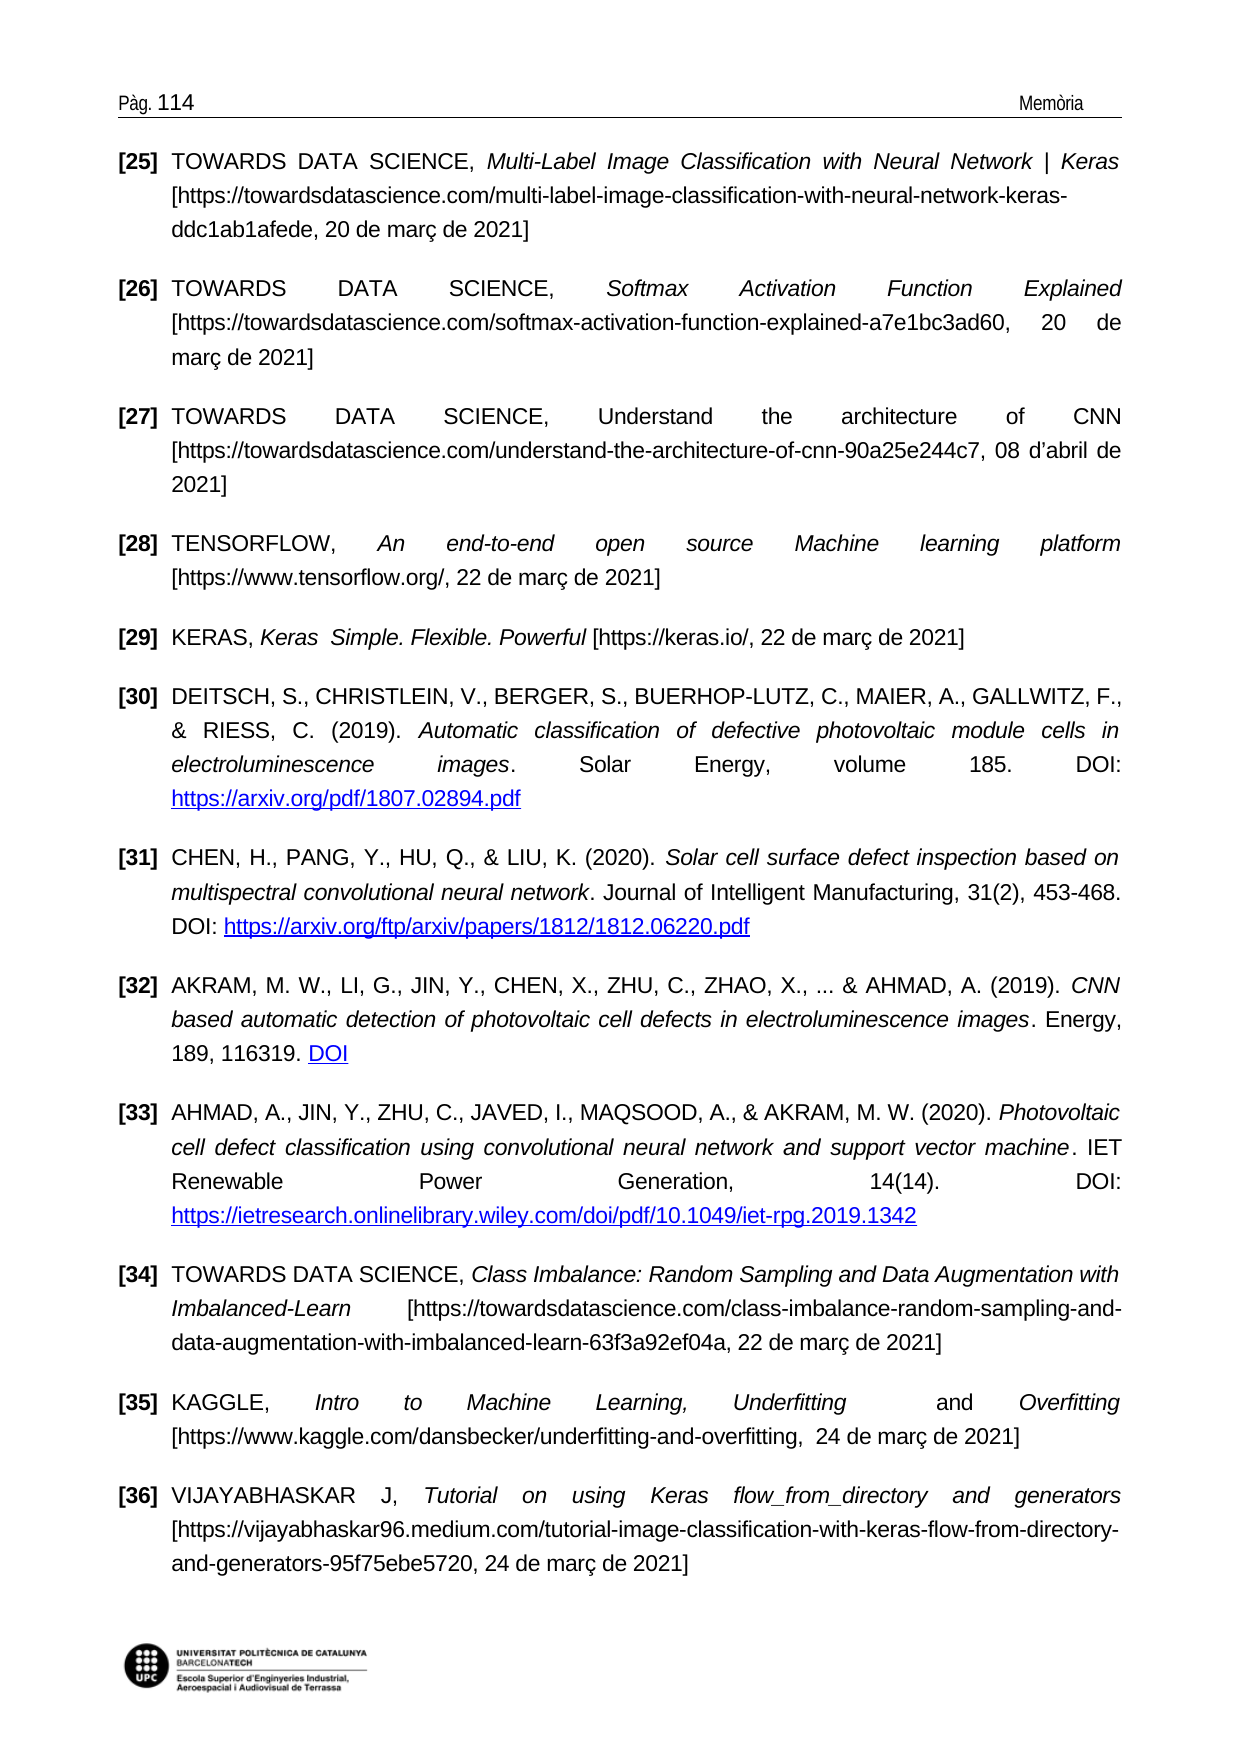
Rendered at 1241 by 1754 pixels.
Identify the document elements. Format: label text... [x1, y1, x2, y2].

list DEITSCH, S., CHRISTLEIN, V., BERGER, S., BUERHOP-LUTZ, C., MAIER, A., GALLWITZ, F., & RIESS, C. (2019). Automatic classification of defective photovoltaic module cells in electroluminescence images. Solar Energy, volume 185. DOI: https://arxiv.org/pdf/1807.02894.pdf [118, 683, 1122, 812]
list AKRAM, M. W., LI, G., JIN, Y., CHEN, X., ZHU, C., ZHAO, X., ... & AHMAD, A. (2019). CNN based automatic detection of photovoltaic cell defects in electroluminescence images. Energy, 189, 116319. DOI [118, 972, 1122, 1067]
list AHMAD, A., JIN, Y., ZHU, C., JAVED, I., MAQSOOD, A., & AKRAM, M. W. (2020). Photovoltaic cell defect classification using convolutional neural network and support vector machine. IET Renewable Power Generation, 14(14). DOI: https://ietresearch.onlinelibrary.wiley.com/doi/pdf/10.1049/iet-rpg.2019.1342 [118, 1099, 1122, 1228]
list KAGGLE, Intro to Machine Learning, Underfitting and Overfitting [https://www.kaggle.com/dansbecker/underfitting-and-overfitting, 24 de març de 2021] [118, 1388, 1122, 1449]
list TOWARDS DATA SCIENCE, Understand the architecture of CNN [https://towardsdatascience.com/understand-the-architecture-of-cnn-90a25e244c7, 08 d’abril de 2021] [118, 403, 1122, 497]
list TOWARDS DATA SCIENCE, Softmax Activation Function Explained [https://towardsdatascience.com/softmax-activation-function-explained-a7e1bc3ad60, 20 de març de 2021] [118, 275, 1122, 370]
list TOWARDS DATA SCIENCE, Multi-Label Image Classification with Neural Network | Keras [https://towardsdatascience.com/multi-label-image-classification-with-neural-network-keras-ddc1ab1afede, 20 de març de 2021] [118, 148, 1122, 242]
list CHEN, H., PANG, Y., HU, Q., & LIU, K. (2020). Solar cell surface defect inspection based on multispectral convolutional neural network. Journal of Intelligent Manufacturing, 31(2), 453-468. DOI: https://arxiv.org/ftp/arxiv/papers/1812/1812.06220.pdf [118, 844, 1122, 939]
list KERAS, Keras Simple. Flexible. Powerful [https://keras.io/, 22 de març de 2021] [118, 623, 1122, 650]
picture [118, 1634, 374, 1702]
list VIJAYABHASKAR J, Tutorial on using Keras flow_from_directory and generators [https://vijayabhaskar96.medium.com/tutorial-image-classification-with-keras-flow-from-directory-and-generators-95f75ebe5720, 24 de març de 2021] [118, 1482, 1122, 1577]
list TENSORFLOW, An end-to-end open source Machine learning platform [https://www.tensorflow.org/, 22 de març de 2021] [118, 530, 1122, 591]
list TOWARDS DATA SCIENCE, Class Imbalance: Random Sampling and Data Augmentation with Imbalanced-Learn [https://towardsdatascience.com/class-imbalance-random-sampling-and-data-augmentation-with-imbalanced-learn-63f3a92ef04a, 22 de març de 2021] [118, 1261, 1122, 1356]
